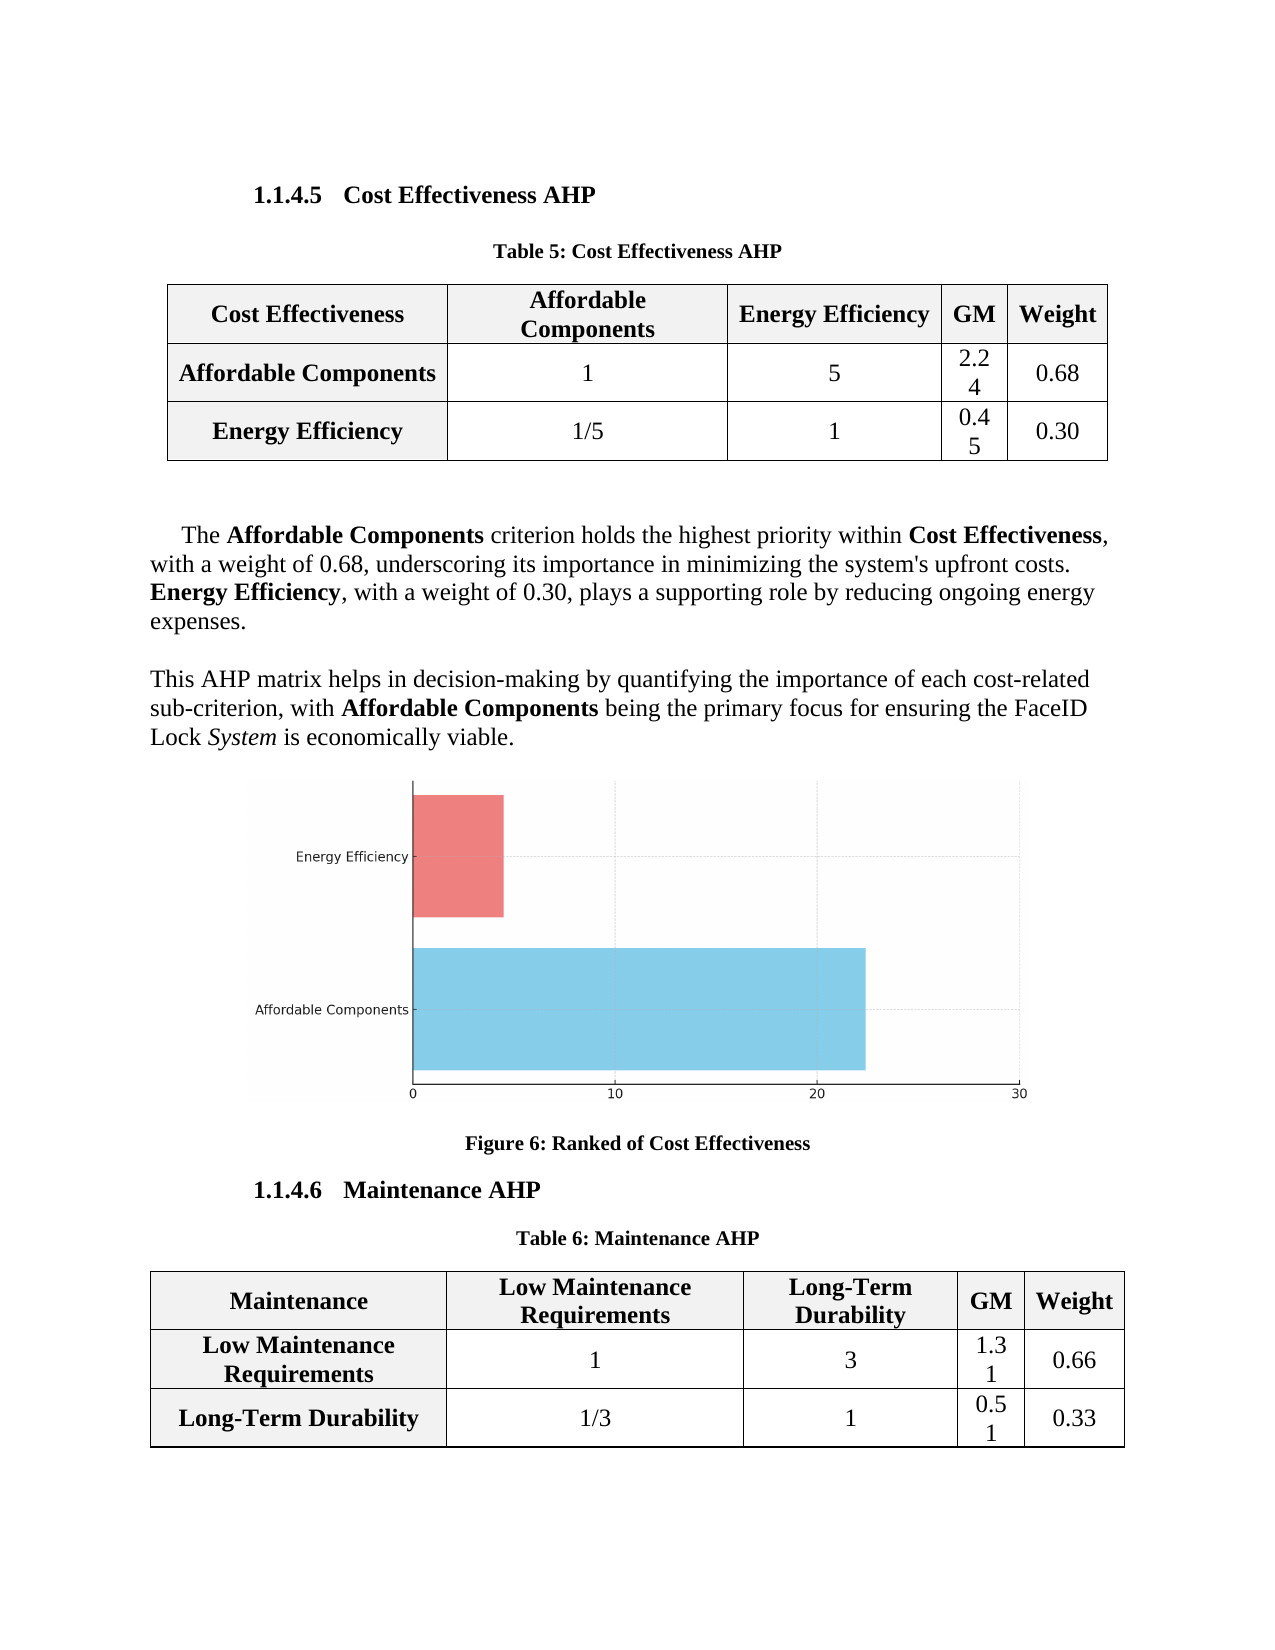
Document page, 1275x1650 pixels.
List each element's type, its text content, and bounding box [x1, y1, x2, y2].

table_header Weight [1008, 285, 1107, 342]
table_header Affordable Components [448, 285, 727, 342]
table_header Long-Term Durability [744, 1272, 957, 1329]
subtitle Cost Effectiveness AHP [253, 180, 1125, 209]
table_cell 0.68 [1008, 344, 1107, 401]
table_cell 1 [728, 402, 941, 459]
table_header Low Maintenance Requirements [447, 1272, 743, 1329]
table_cell 1/5 [448, 402, 727, 459]
table_cell 3 [744, 1330, 957, 1388]
table_cell 1.31 [958, 1330, 1024, 1388]
table_cell Affordable Components [168, 344, 447, 401]
text Table 5: Cost Effectiveness AHP [150, 239, 1125, 263]
table_header Weight [1025, 1272, 1124, 1329]
table_cell 0.33 [1025, 1389, 1124, 1446]
table_header Energy Efficiency [728, 285, 941, 342]
table_cell 0.45 [942, 402, 1007, 459]
table_cell 1 [448, 344, 727, 401]
text This AHP matrix helps in decision-making by quantifying the importance of each cost-related sub-criterion, with Affordable Components being the primary focus for ensuring the FaceID Lock System is economically viable. [150, 664, 1125, 750]
table_cell 0.51 [958, 1389, 1024, 1446]
table_header Cost Effectiveness [168, 285, 447, 342]
text Table 6: Maintenance AHP [150, 1226, 1125, 1250]
text The Affordable Components criterion holds the highest priority within Cost Effectiveness, with a weight of 0.68, underscoring its importance in minimizing the system's upfront costs. Energy Efficiency, with a weight of 0.30, plays a supporting role by reducing ongoing energy expenses. [150, 520, 1125, 635]
table_header GM [942, 285, 1007, 342]
table_cell 5 [728, 344, 941, 401]
table_cell 1/3 [447, 1389, 743, 1446]
table_cell 1 [447, 1330, 743, 1388]
text Figure 6: Ranked of Cost Effectiveness [150, 1131, 1125, 1155]
table_header GM [958, 1272, 1024, 1329]
picture [247, 779, 1028, 1102]
table_cell 1 [744, 1389, 957, 1446]
table_header Maintenance [151, 1272, 446, 1329]
table_cell Energy Efficiency [168, 402, 447, 459]
table_cell 0.30 [1008, 402, 1107, 459]
table_cell Low Maintenance Requirements [151, 1330, 446, 1388]
table_cell 2.24 [942, 344, 1007, 401]
table_cell Long-Term Durability [151, 1389, 446, 1446]
table_cell 0.66 [1025, 1330, 1124, 1388]
subtitle Maintenance AHP [253, 1176, 1125, 1204]
